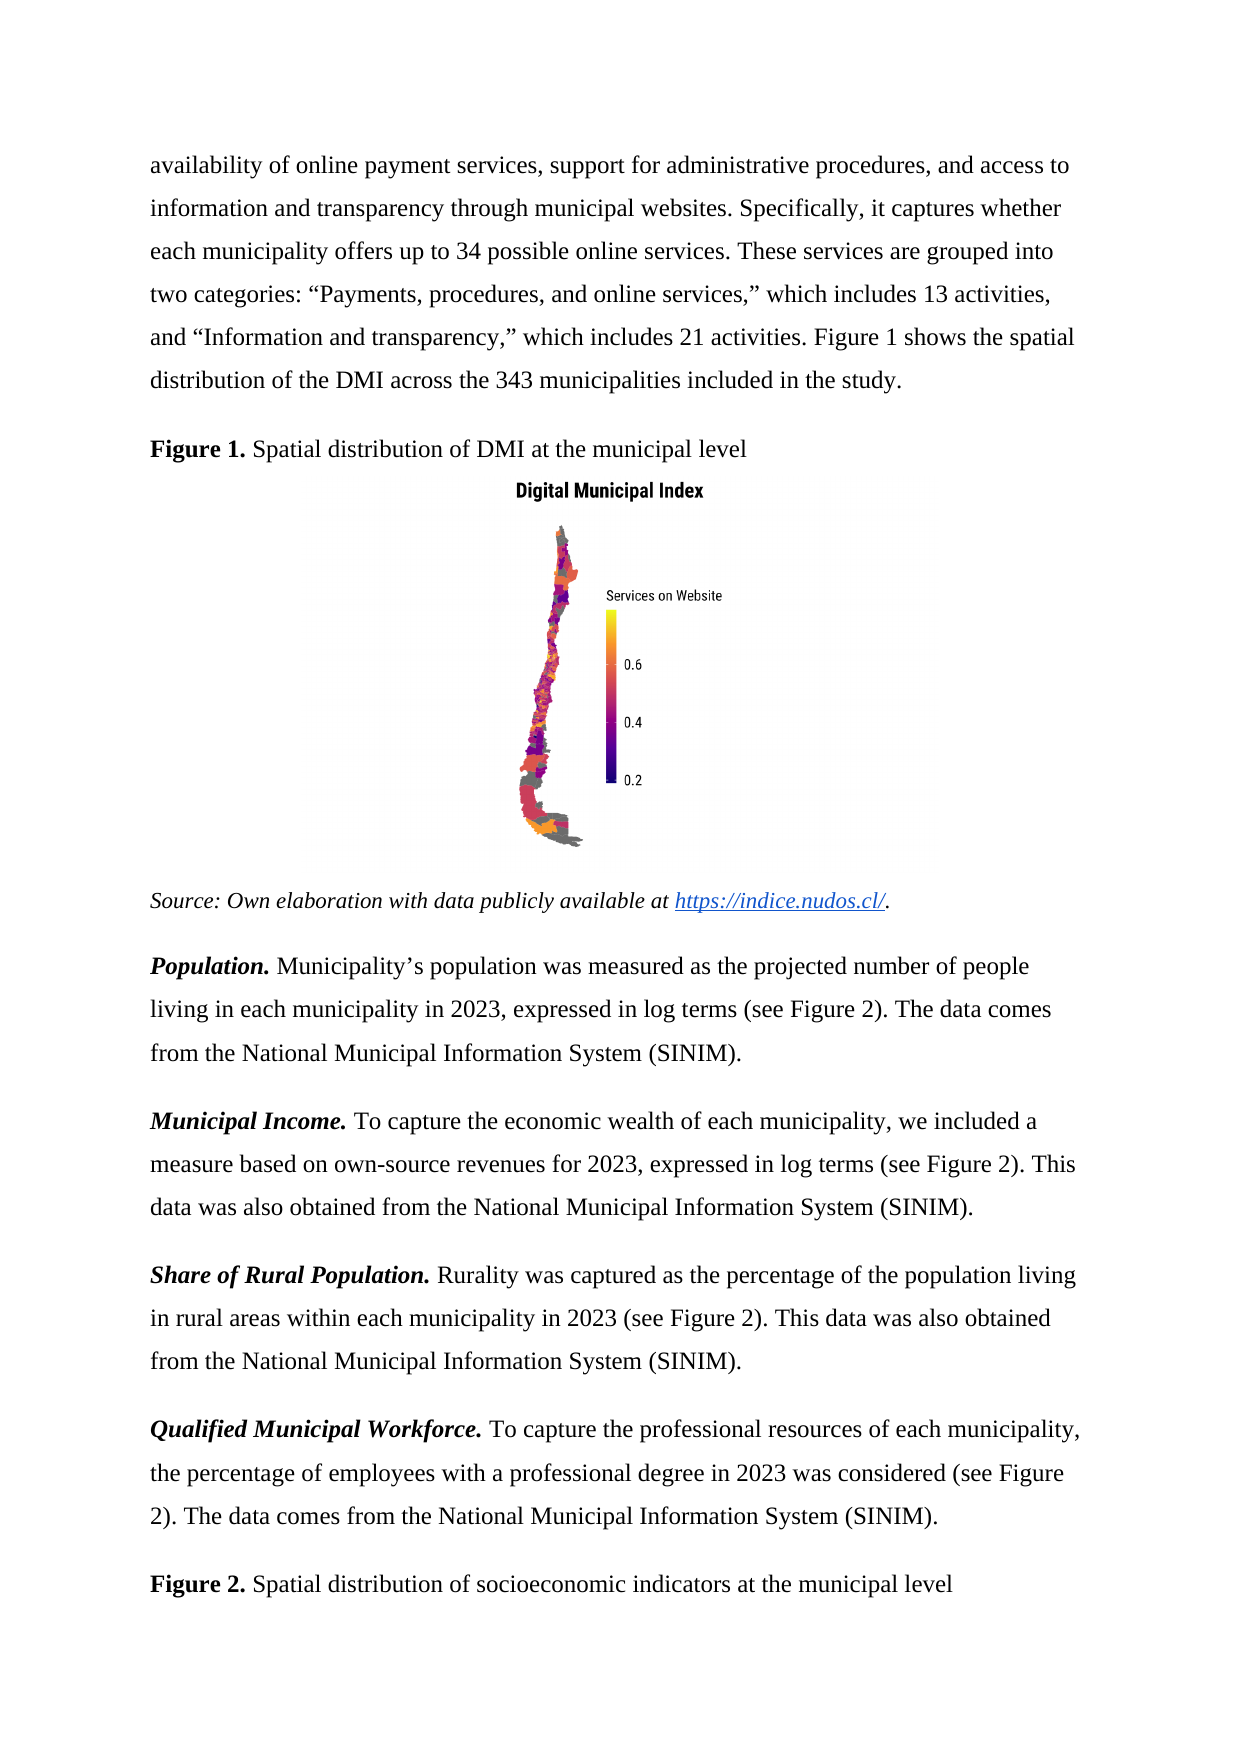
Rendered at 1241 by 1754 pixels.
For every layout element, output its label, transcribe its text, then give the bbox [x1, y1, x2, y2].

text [150, 150, 1090, 394]
text Share of Rural Population. Rurality was captured as the percentage of the population living in rural areas within each municipality in 2023 (see Figure 2). This data was also obtained from the National Municipal Information System (SINIM). [150, 1260, 1090, 1375]
text Population. Municipality’s population was measured as the projected number of people living in each municipality in 2023, expressed in log terms (see Figure 2). The data comes from the National Municipal Information System (SINIM). [150, 951, 1090, 1066]
text Figure 2. Spatial distribution of socioeconomic indicators at the municipal level [150, 1569, 1090, 1598]
picture [301, 476, 940, 873]
text Qualified Municipal Workforce. To capture the professional resources of each municipality, the percentage of employees with a professional degree in 2023 was considered (see Figure 2). The data comes from the National Municipal Information System (SINIM). [150, 1414, 1090, 1529]
text Municipal Income. To capture the economic wealth of each municipality, we included a measure based on own-source revenues for 2023, expressed in log terms (see Figure 2). This data was also obtained from the National Municipal Information System (SINIM). [150, 1106, 1090, 1221]
text Source: Own elaboration with data publicly available at https://indice.nudos.cl/. [150, 887, 1090, 913]
text Figure 1. Spatial distribution of DMI at the municipal level [150, 434, 1090, 462]
